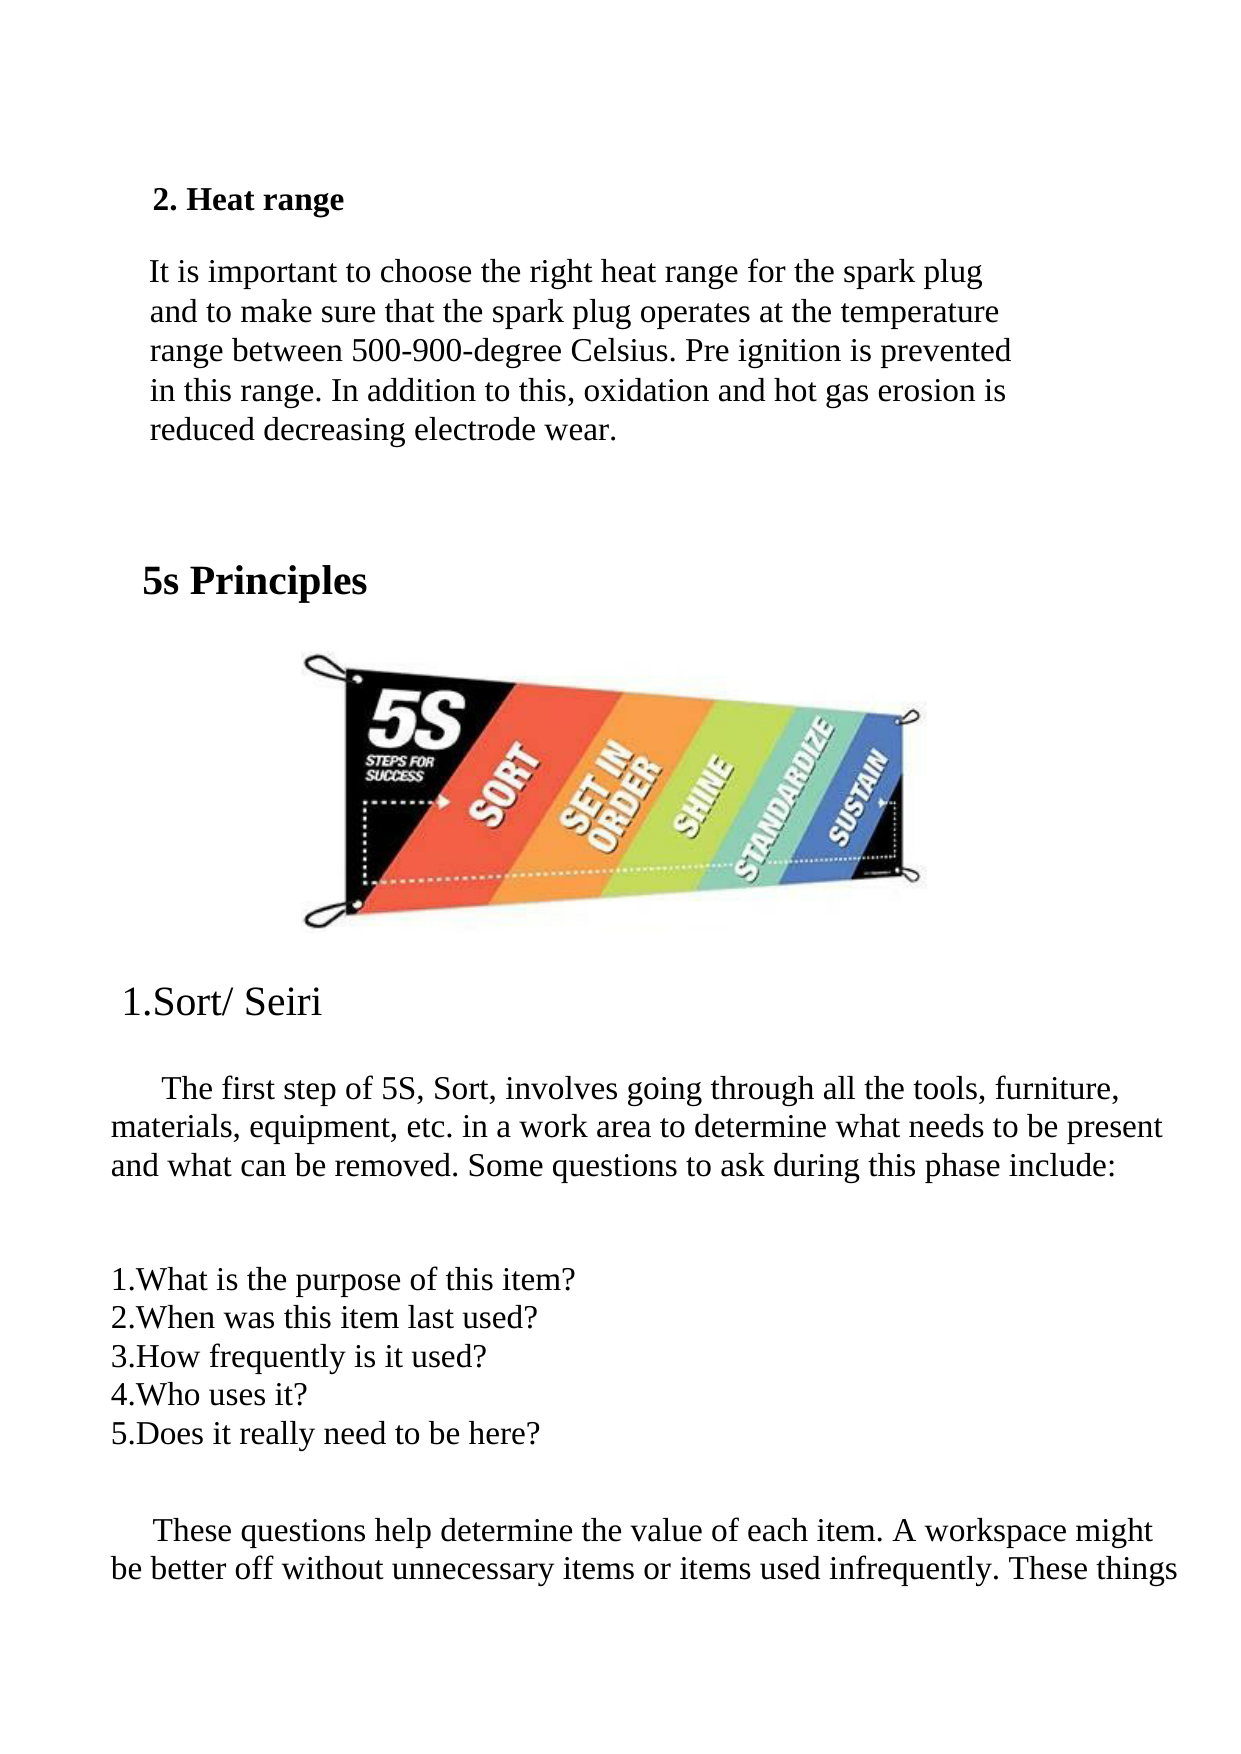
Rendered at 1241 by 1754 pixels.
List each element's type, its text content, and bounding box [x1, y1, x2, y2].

text The first step of 5S, Sort, involves going through all the tools, furniture, materials, equipment, etc. in a work area to determine what needs to be present and what can be removed. Some questions to ask during this phase include: [111, 1068, 1194, 1183]
text 5.Does it really need to be here? [111, 1413, 1194, 1451]
text 3.How frequently is it used? 4.Who uses it? [111, 1336, 489, 1413]
subtitle Heat range [152, 179, 1194, 217]
text 1.What is the purpose of this item? 2.When was this item last used? [111, 1259, 578, 1336]
picture [301, 651, 927, 933]
text It is important to choose the right heat range for the spark plug and to make sure that the spark plug operates at the temperature range between 500-900-degree Celsius. Pre ignition is prevented in this range. In addition to this, oxidation and hot gas erosion is reduced decreasing electrode wear. [148, 252, 1019, 448]
subtitle 5s Principles [142, 556, 1194, 603]
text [111, 1510, 1183, 1587]
subtitle 1.Sort/ Seiri [121, 977, 1194, 1024]
